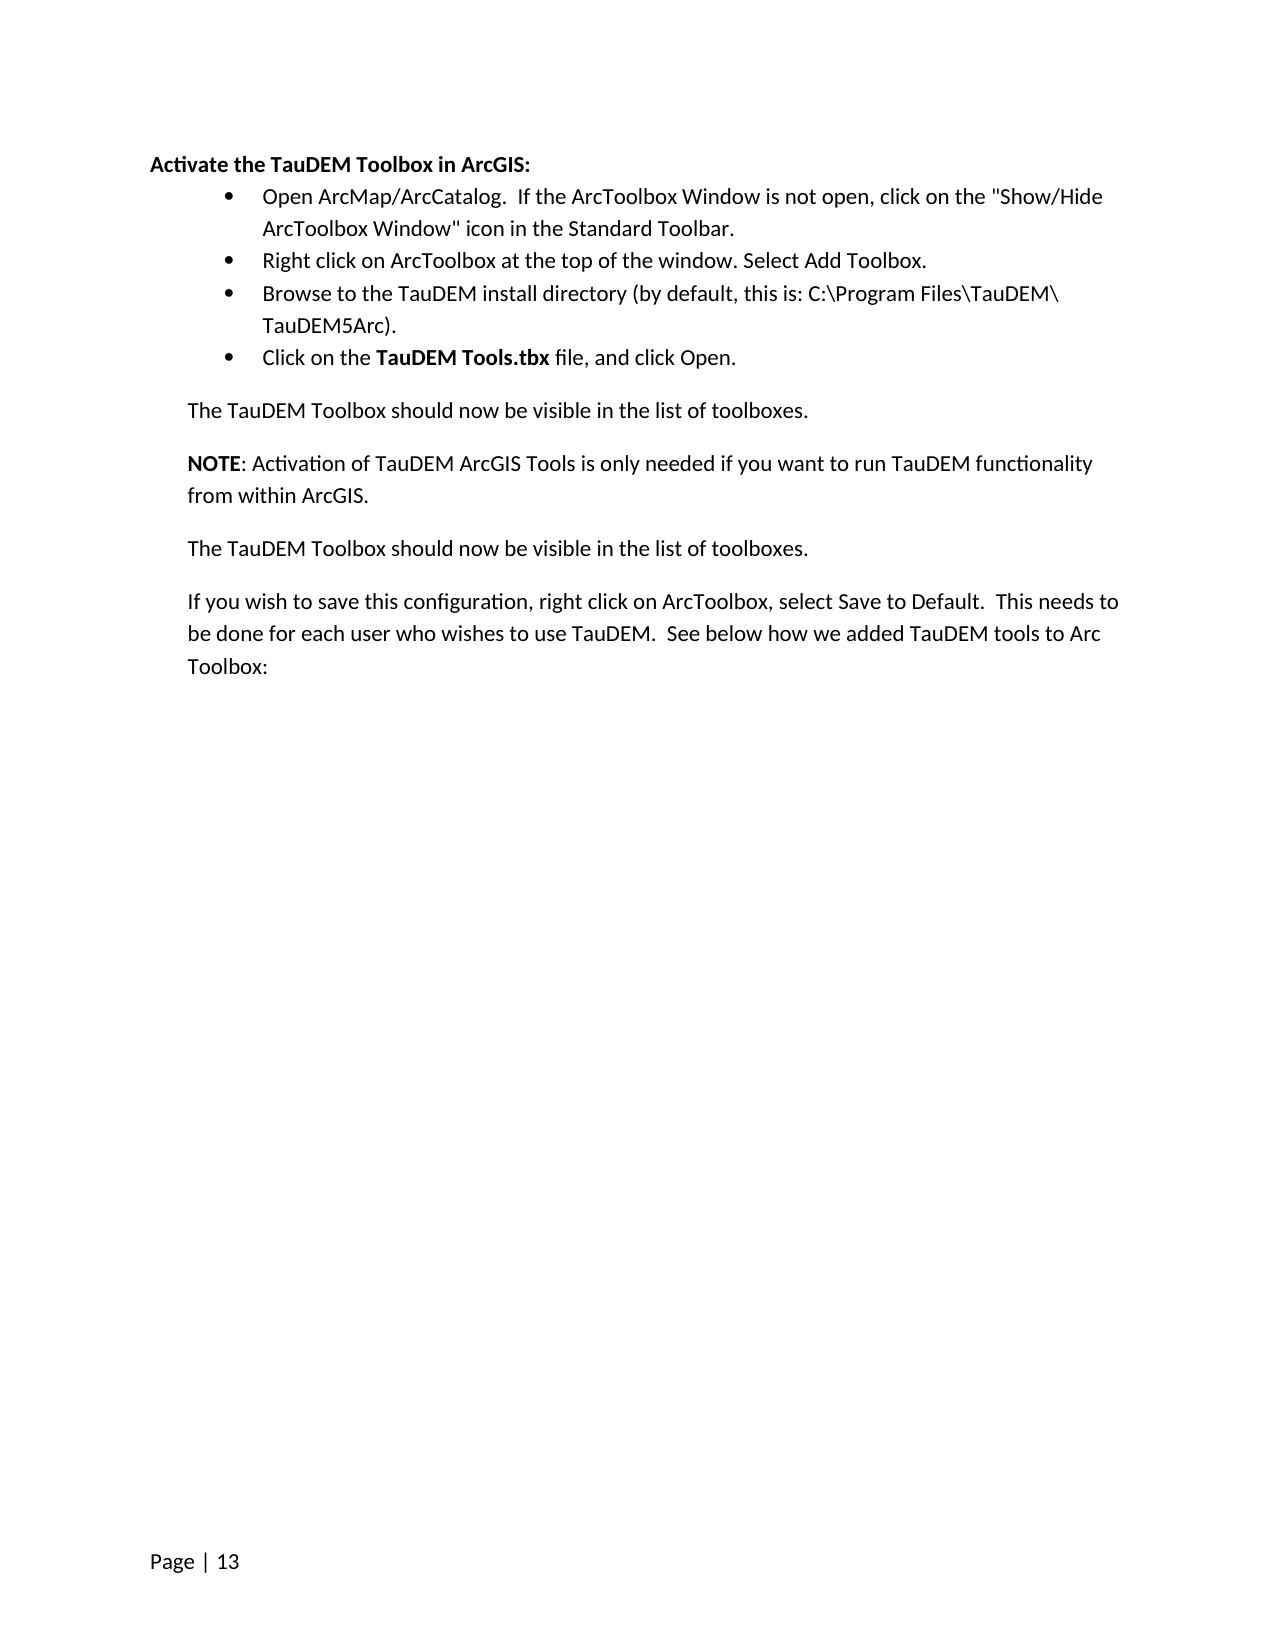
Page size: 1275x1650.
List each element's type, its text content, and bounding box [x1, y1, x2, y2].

text The TauDEM Toolbox should now be visible in the list of toolboxes. [187, 396, 1125, 424]
list Open ArcMap/ArcCatalog. If the ArcToolbox Window is not open, click on the "Show/Hide ArcToolbox Window" icon in the Standard Toolbar. [225, 182, 1125, 242]
text Activate the TauDEM Toolbox in ArcGIS: [150, 150, 1125, 178]
text The TauDEM Toolbox should now be visible in the list of toolboxes. [187, 534, 1125, 562]
text NOTE: Activation of TauDEM ArcGIS Tools is only needed if you want to run TauDEM functionality from within ArcGIS. [187, 449, 1125, 509]
list Right click on ArcToolbox at the top of the window. Select Add Toolbox. [225, 247, 1125, 274]
text If you wish to save this configuration, right click on ArcToolbox, select Save to Default. This needs to be done for each user who wishes to use TauDEM. See below how we added TauDEM tools to Arc Toolbox: [187, 587, 1125, 680]
list Click on the TauDEM Tools.tbx file, and click Open. [225, 343, 1125, 371]
list Browse to the TauDEM install directory (by default, this is: C:\Program Files\TauDEM\TauDEM5Arc). [225, 279, 1125, 339]
